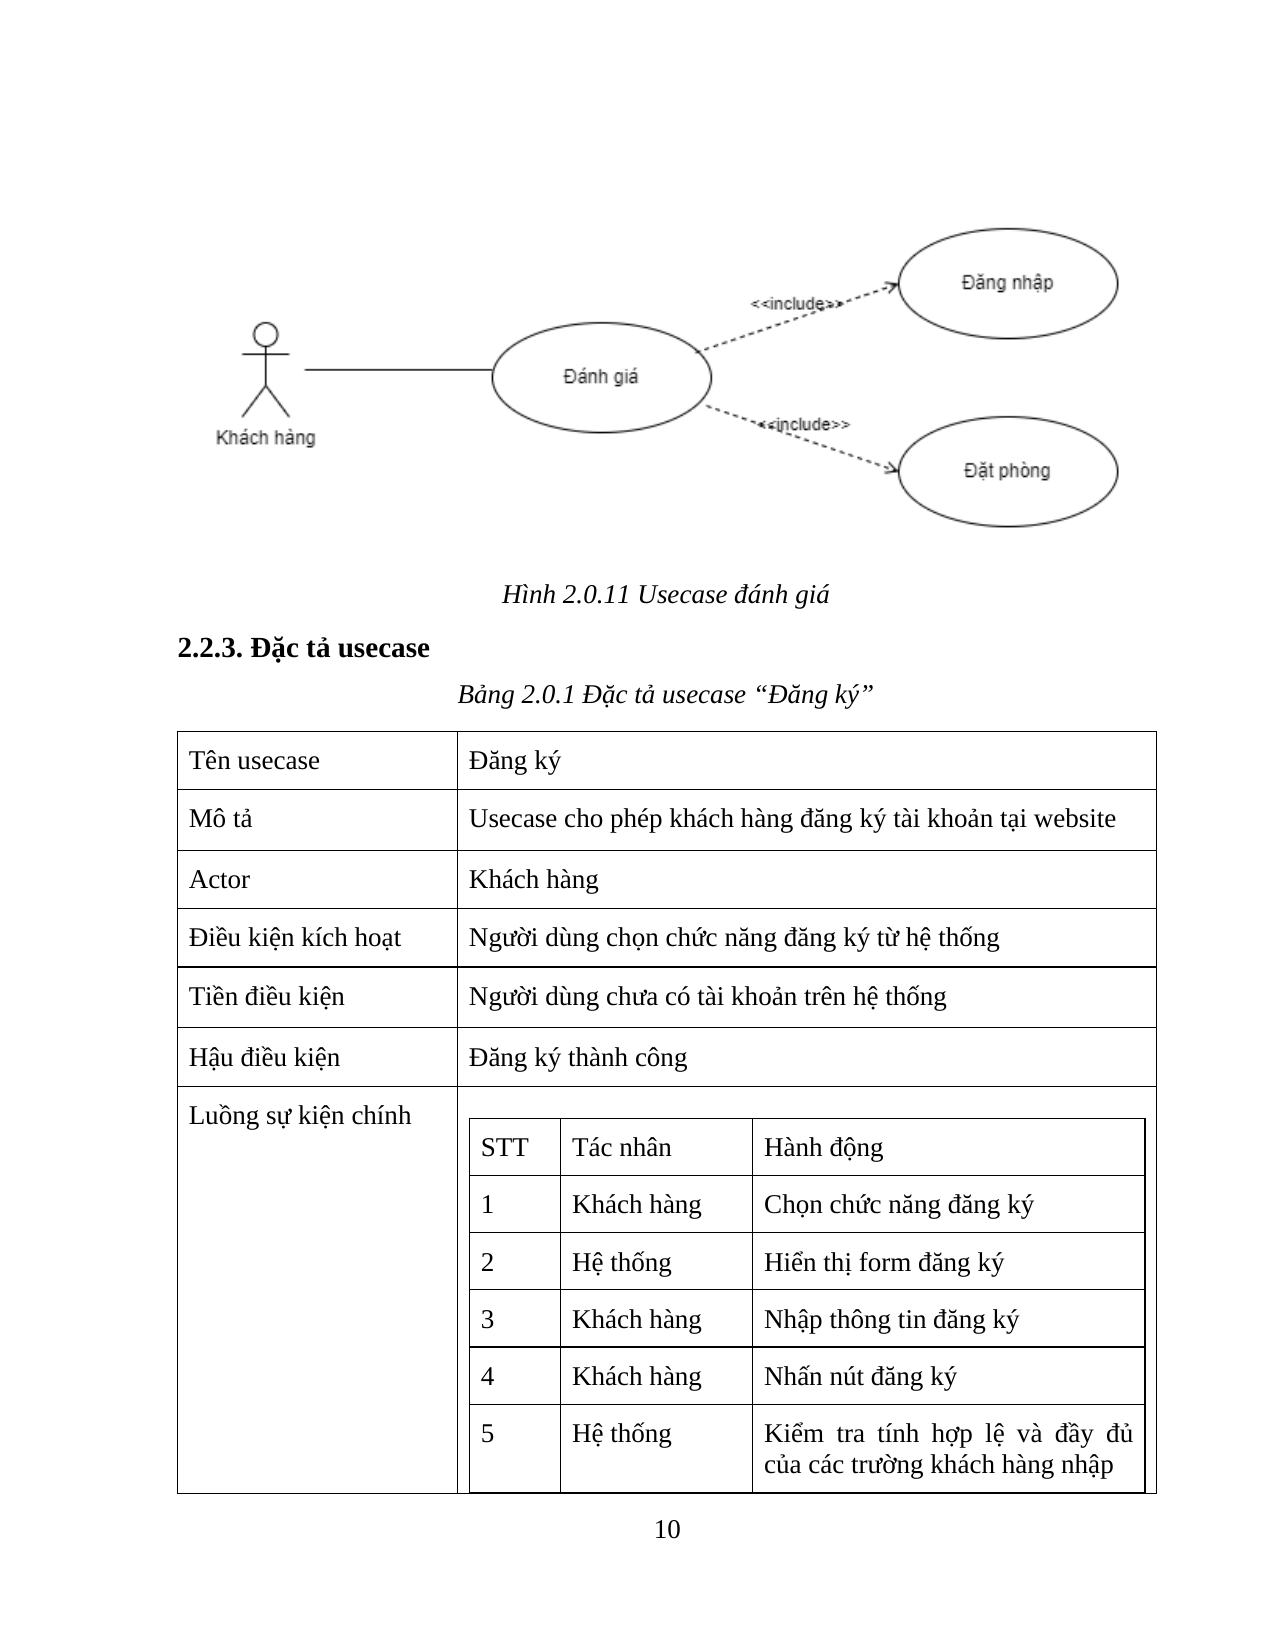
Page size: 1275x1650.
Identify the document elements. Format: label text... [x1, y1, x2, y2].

table_cell Người dùng chọn chức năng đăng ký từ hệ thống [458, 909, 1156, 966]
table_cell Luồng sự kiện chính [178, 1087, 457, 1493]
subtitle 2.2.3. Đặc tả usecase [177, 630, 1157, 663]
table_cell Usecase cho phép khách hàng đăng ký tài khoản tại website [458, 790, 1156, 849]
table_cell Khách hàng [458, 851, 1156, 908]
table_cell Đăng ký thành công [458, 1028, 1156, 1086]
table_cell [458, 1087, 1156, 1493]
picture [184, 197, 1150, 559]
table_cell Người dùng chưa có tài khoản trên hệ thống [458, 968, 1156, 1027]
text Bảng 2.0.1 Đặc tả usecase “Đăng ký” [177, 678, 1157, 710]
table_cell Điều kiện kích hoạt [178, 909, 457, 966]
table_cell Mô tả [178, 790, 457, 849]
table_header Tên usecase [178, 732, 457, 789]
table_header Đăng ký [458, 732, 1156, 789]
table_cell Hậu điều kiện [178, 1028, 457, 1086]
table_cell Tiền điều kiện [178, 968, 457, 1027]
text Hình 2.0.11 Usecase đánh giá [177, 578, 1157, 609]
table_cell Actor [178, 851, 457, 908]
